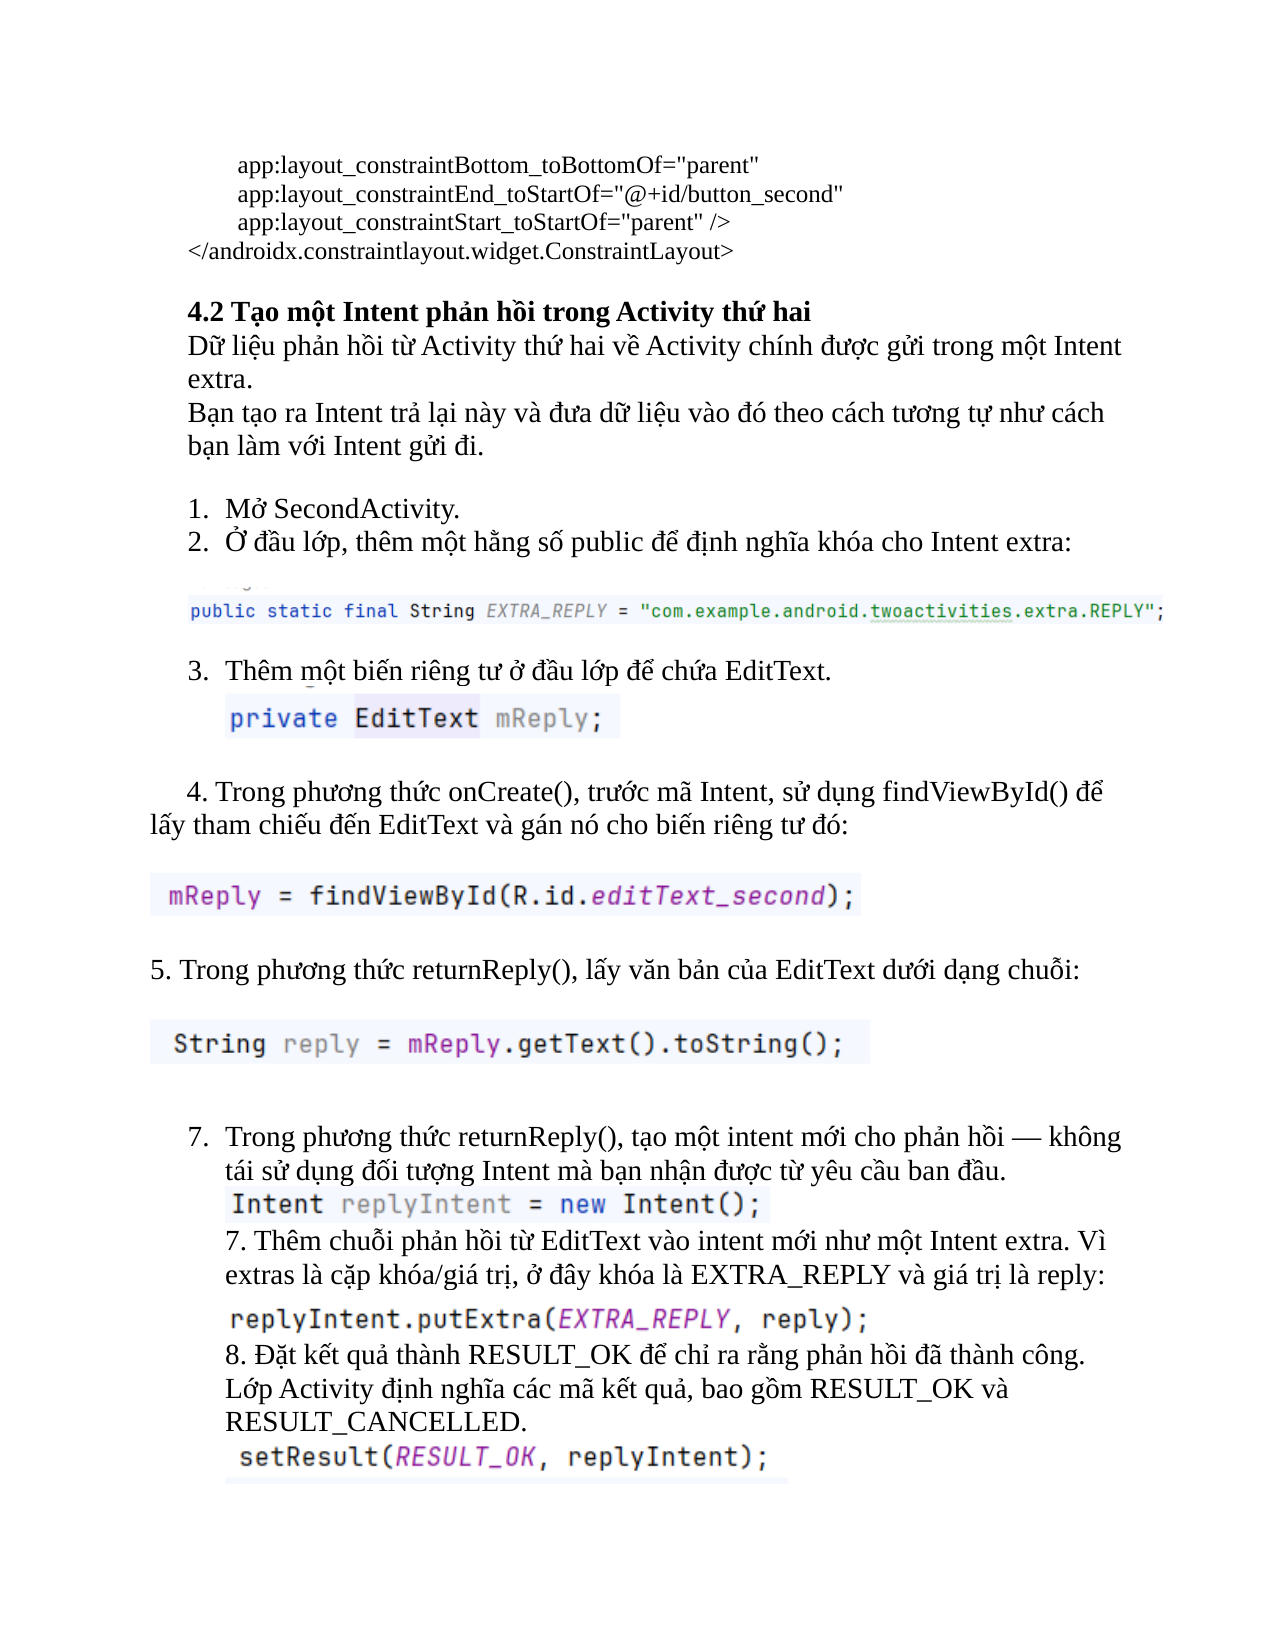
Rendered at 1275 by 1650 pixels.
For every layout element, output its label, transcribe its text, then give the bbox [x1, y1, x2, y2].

picture [225, 1437, 788, 1484]
text 5. Trong phương thức returnReply(), lấy văn bản của EditText dưới dạng chuỗi: [150, 952, 1125, 986]
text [187, 150, 1125, 265]
list Thêm một biến riêng tư ở đầu lớp để chứa EditText. [187, 653, 1125, 687]
picture [225, 686, 621, 745]
text 4. Trong phương thức onCreate(), trước mã Intent, sử dụng findViewById() để lấy tham chiếu đến EditText và gán nó cho biến riêng tư đó: [150, 774, 1125, 841]
list Ở đầu lớp, thêm một hằng số public để định nghĩa khóa cho Intent extra: [187, 524, 1125, 558]
picture [187, 587, 1163, 624]
picture [225, 1290, 882, 1338]
text 4.2 Tạo một Intent phản hồi trong Activity thứ hai Dữ liệu phản hồi từ Activity thứ hai về Activity chính được gửi trong một Intent extra. Bạn tạo ra Intent trả lại này và đưa dữ liệu vào đó theo cách tương tự như cách bạn làm với Intent gửi đi. [187, 294, 1125, 462]
list Mở SecondActivity. [187, 491, 1125, 524]
picture [150, 870, 862, 924]
picture [225, 1186, 771, 1223]
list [187, 1119, 1125, 1483]
picture [150, 1015, 871, 1091]
